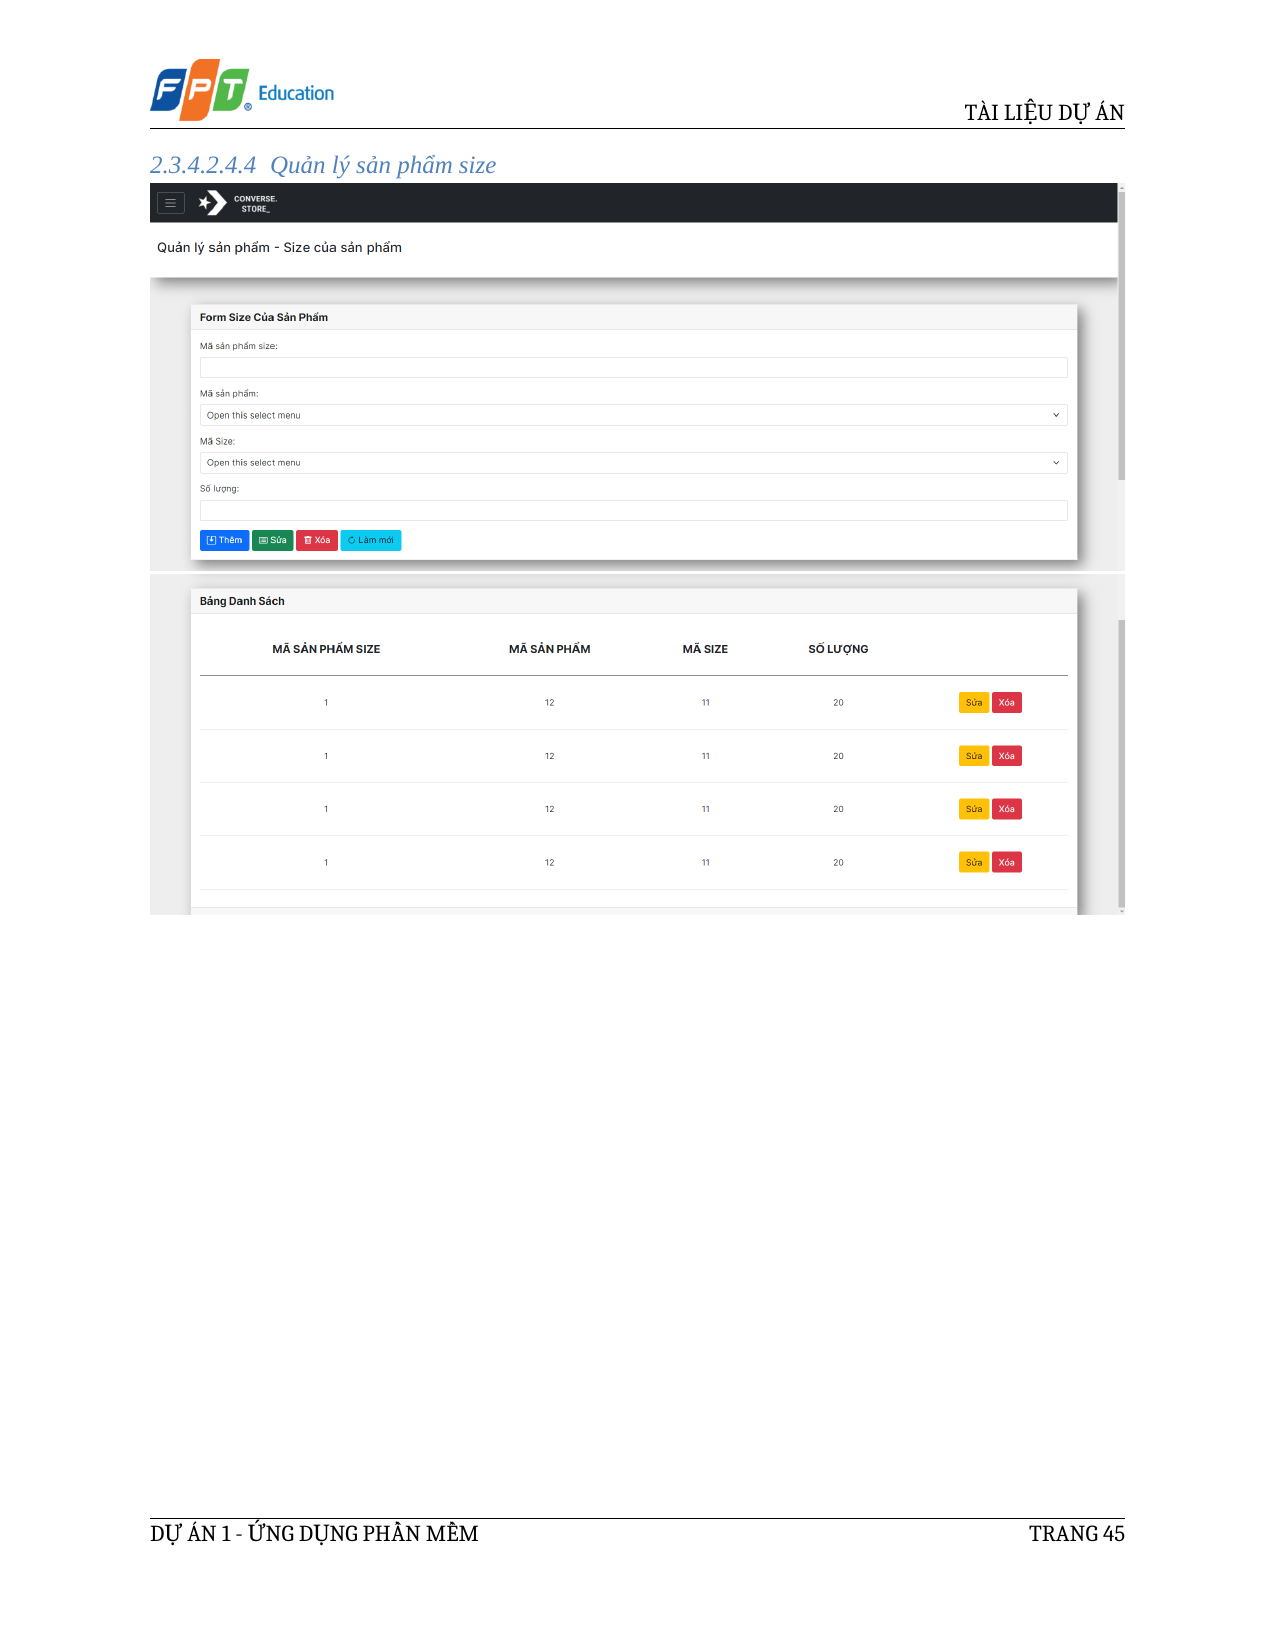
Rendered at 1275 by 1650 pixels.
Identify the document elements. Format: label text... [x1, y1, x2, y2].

picture [150, 574, 1125, 915]
picture [150, 59, 336, 121]
subtitle Quản lý sản phẩm size [150, 150, 1125, 179]
picture [150, 183, 1125, 571]
